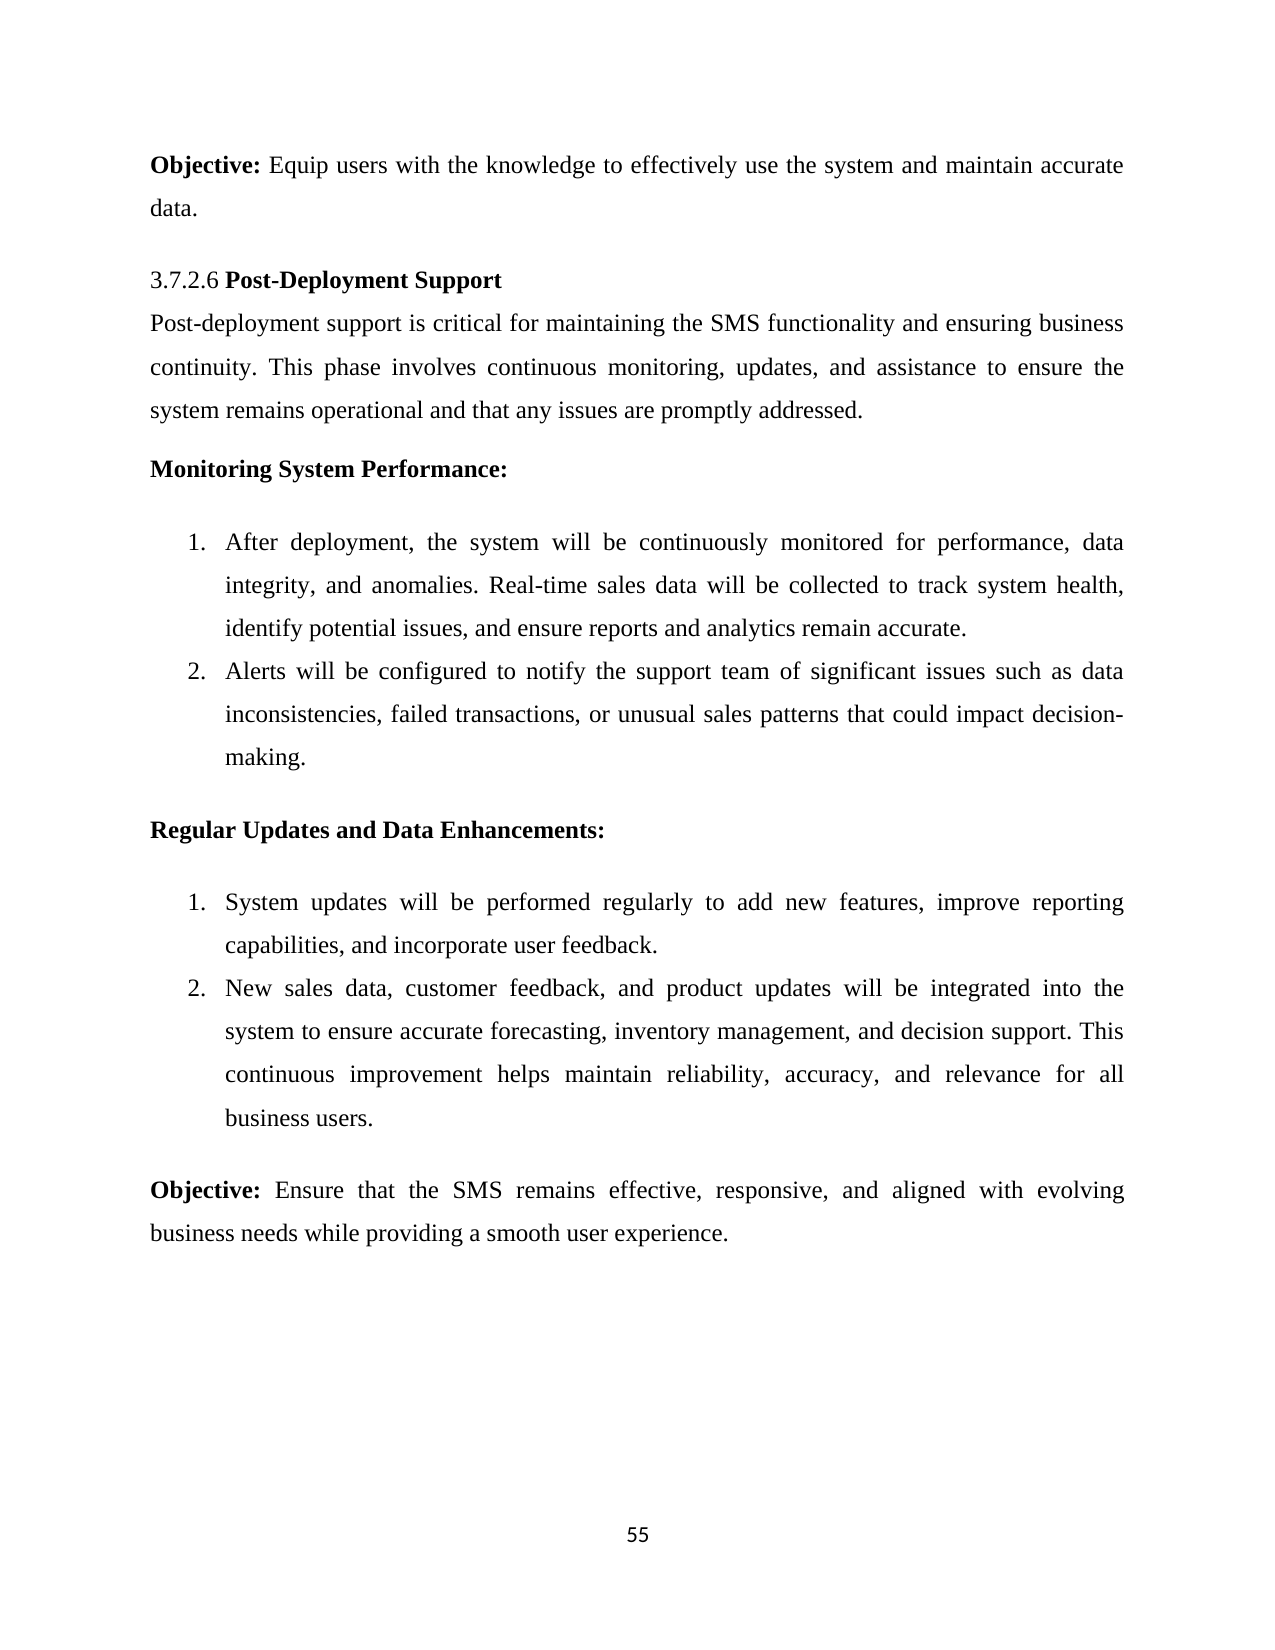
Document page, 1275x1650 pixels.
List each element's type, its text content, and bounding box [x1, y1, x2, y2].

text Monitoring System Performance: [150, 454, 1125, 483]
text Regular Updates and Data Enhancements: [150, 815, 1125, 843]
text Objective: Ensure that the SMS remains effective, responsive, and aligned with evolving business needs while providing a smooth user experience. [150, 1175, 1125, 1247]
text Post-deployment support is critical for maintaining the SMS functionality and ensuring business continuity. This phase involves continuous monitoring, updates, and assistance to ensure the system remains operational and that any issues are promptly addressed. [150, 308, 1125, 423]
subtitle Post-Deployment Support [150, 265, 1125, 294]
list After deployment, the system will be continuously monitored for performance, data integrity, and anomalies. Real-time sales data will be collected to track system health, identify potential issues, and ensure reports and analytics remain accurate. [187, 527, 1125, 642]
text Objective: Equip users with the knowledge to effectively use the system and maintain accurate data. [150, 150, 1125, 222]
list New sales data, customer feedback, and product updates will be integrated into the system to ensure accurate forecasting, inventory management, and decision support. This continuous improvement helps maintain reliability, accuracy, and relevance for all business users. [187, 973, 1125, 1131]
list Alerts will be configured to notify the support team of significant issues such as data inconsistencies, failed transactions, or unusual sales patterns that could impact decision-making. [187, 656, 1125, 771]
list System updates will be performed regularly to add new features, improve reporting capabilities, and incorporate user feedback. [187, 887, 1125, 959]
